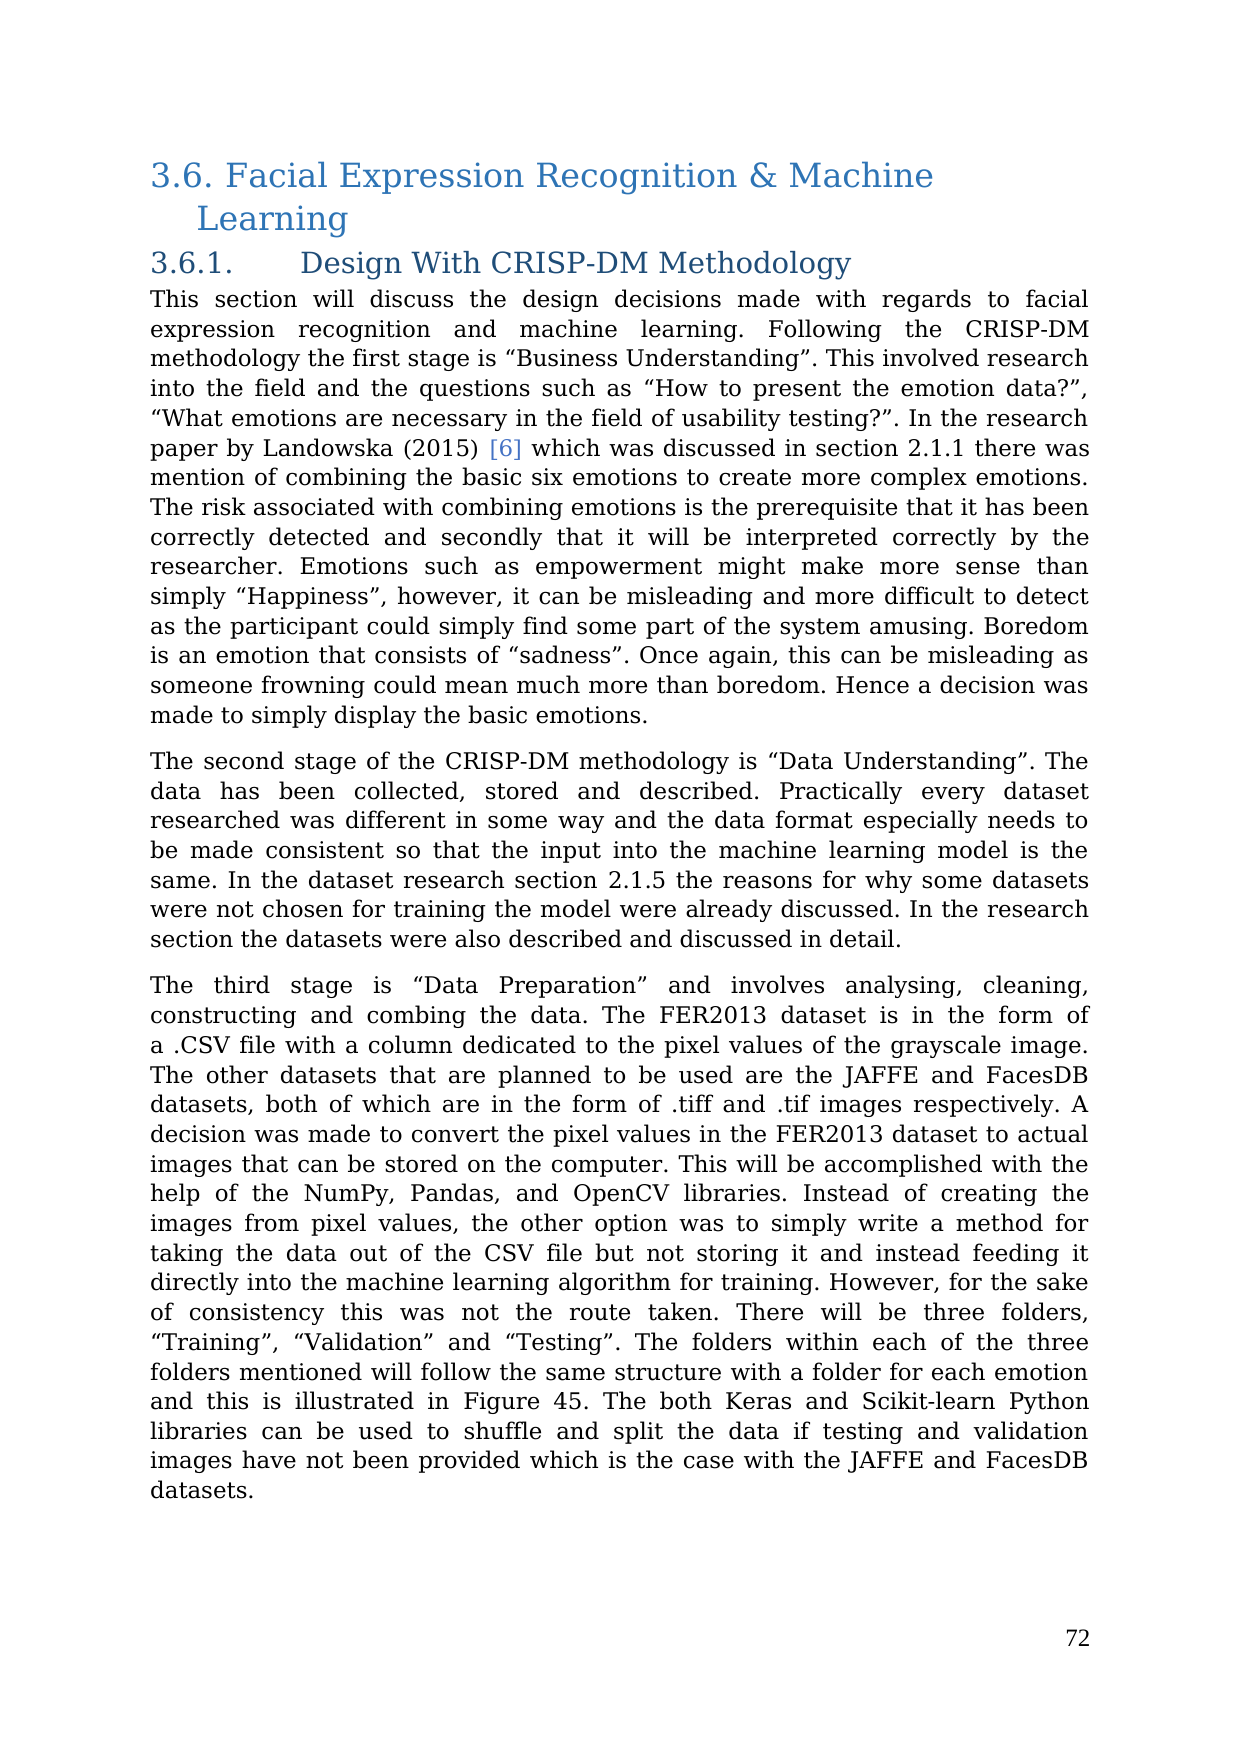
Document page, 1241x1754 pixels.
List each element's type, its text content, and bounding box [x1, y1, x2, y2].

subtitle Facial Expression Recognition & Machine Learning [150, 154, 1090, 237]
text The third stage is “Data Preparation” and involves analysing, cleaning, constructing and combing the data. The FER2013 dataset is in the form of a .CSV file with a column dedicated to the pixel values of the grayscale image. The other datasets that are planned to be used are the JAFFE and FacesDB datasets, both of which are in the form of .tiff and .tif images respectively. A decision was made to convert the pixel values in the FER2013 dataset to actual images that can be stored on the computer. This will be accomplished with the help of the NumPy, Pandas, and OpenCV libraries. Instead of creating the images from pixel values, the other option was to simply write a method for taking the data out of the CSV file but not storing it and instead feeding it directly into the machine learning algorithm for training. However, for the sake of consistency this was not the route taken. There will be three folders, “Training”, “Validation” and “Testing”. The folders within each of the three folders mentioned will follow the same structure with a folder for each emotion and this is illustrated in Figure 45. The both Keras and Scikit-learn Python libraries can be used to shuffle and split the data if testing and validation images have not been provided which is the case with the JAFFE and FacesDB datasets. [150, 971, 1090, 1503]
subtitle Design With CRISP-DM Methodology [150, 244, 1090, 279]
text This section will discuss the design decisions made with regards to facial expression recognition and machine learning. Following the CRISP-DM methodology the first stage is “Business Understanding”. This involved research into the field and the questions such as “How to present the emotion data?”, “What emotions are necessary in the field of usability testing?”. In the research paper by Landowska (2015) [6] which was discussed in section 2.1.1 there was mention of combining the basic six emotions to create more complex emotions. The risk associated with combining emotions is the prerequisite that it has been correctly detected and secondly that it will be interpreted correctly by the researcher. Emotions such as empowerment might make more sense than simply “Happiness”, however, it can be misleading and more difficult to detect as the participant could simply find some part of the system amusing. Boredom is an emotion that consists of “sadness”. Once again, this can be misleading as someone frowning could mean much more than boredom. Hence a decision was made to simply display the basic emotions. [150, 285, 1090, 728]
text The second stage of the CRISP-DM methodology is “Data Understanding”. The data has been collected, stored and described. Practically every dataset researched was different in some way and the data format especially needs to be made consistent so that the input into the machine learning model is the same. In the dataset research section 2.1.5 the reasons for why some datasets were not chosen for training the model were already discussed. In the research section the datasets were also described and discussed in detail. [150, 747, 1090, 952]
